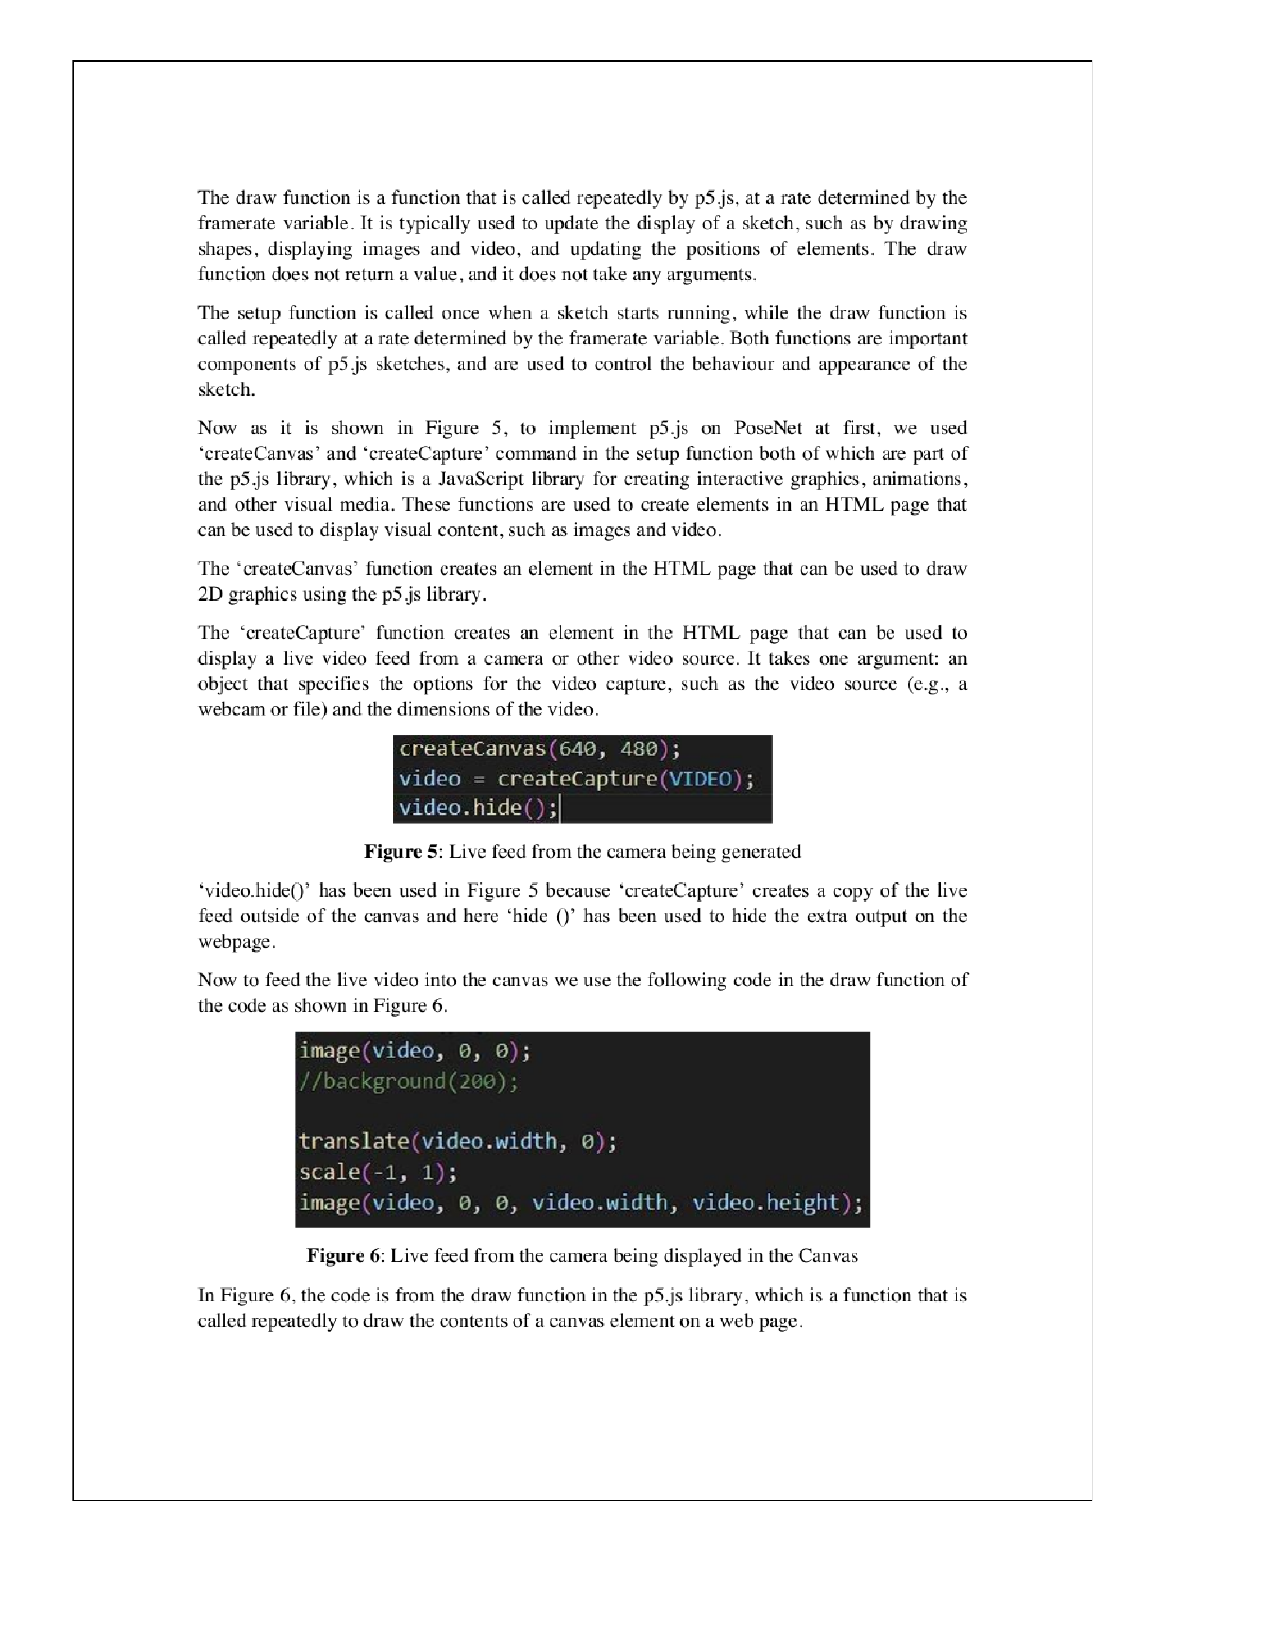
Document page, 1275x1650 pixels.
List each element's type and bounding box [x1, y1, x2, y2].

picture [72, 60, 1093, 1501]
